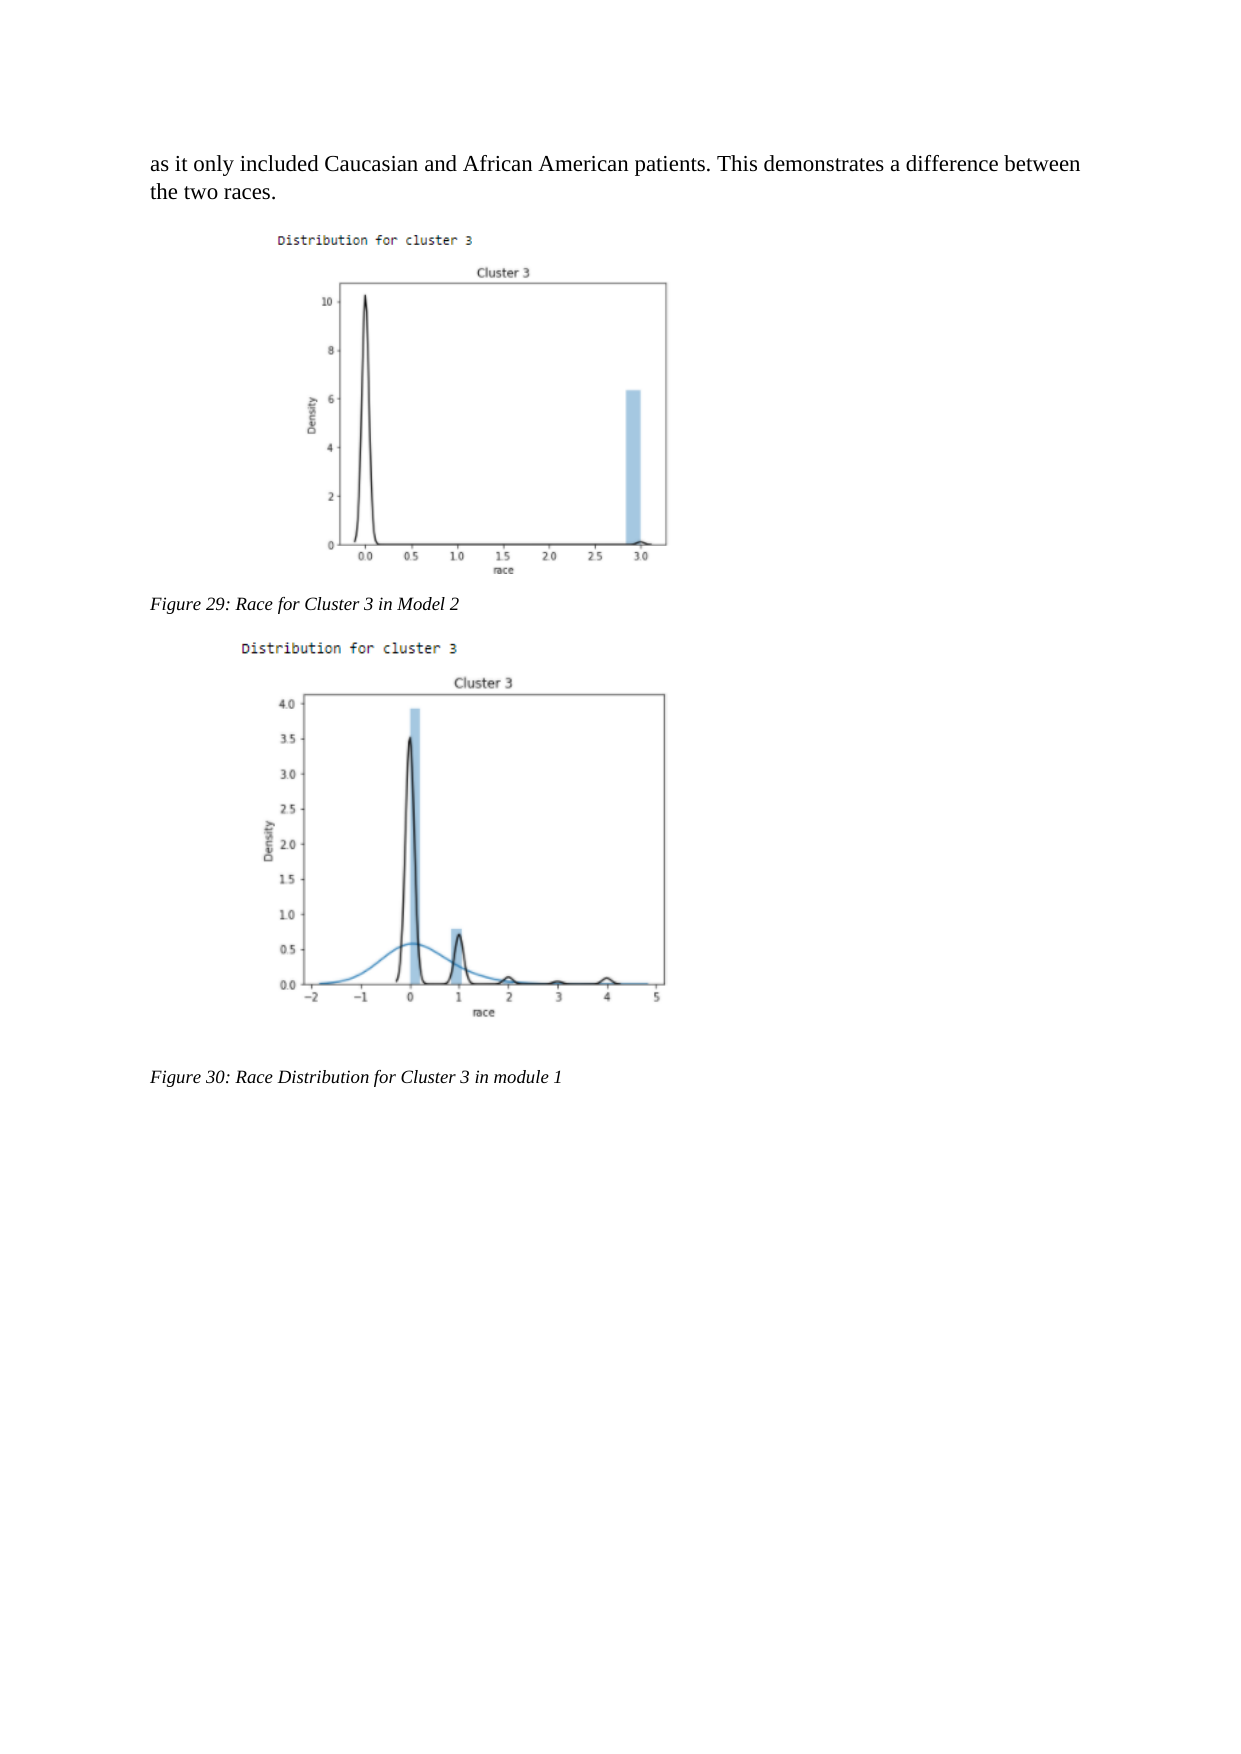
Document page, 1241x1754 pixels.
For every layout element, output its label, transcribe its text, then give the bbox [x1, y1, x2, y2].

picture [225, 223, 742, 574]
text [150, 150, 1090, 205]
text Figure 29: Race for Cluster 3 in Model 2 [150, 592, 1090, 614]
text Figure 30: Race Distribution for Cluster 3 in module 1 [150, 1066, 1090, 1087]
picture [217, 636, 707, 1030]
